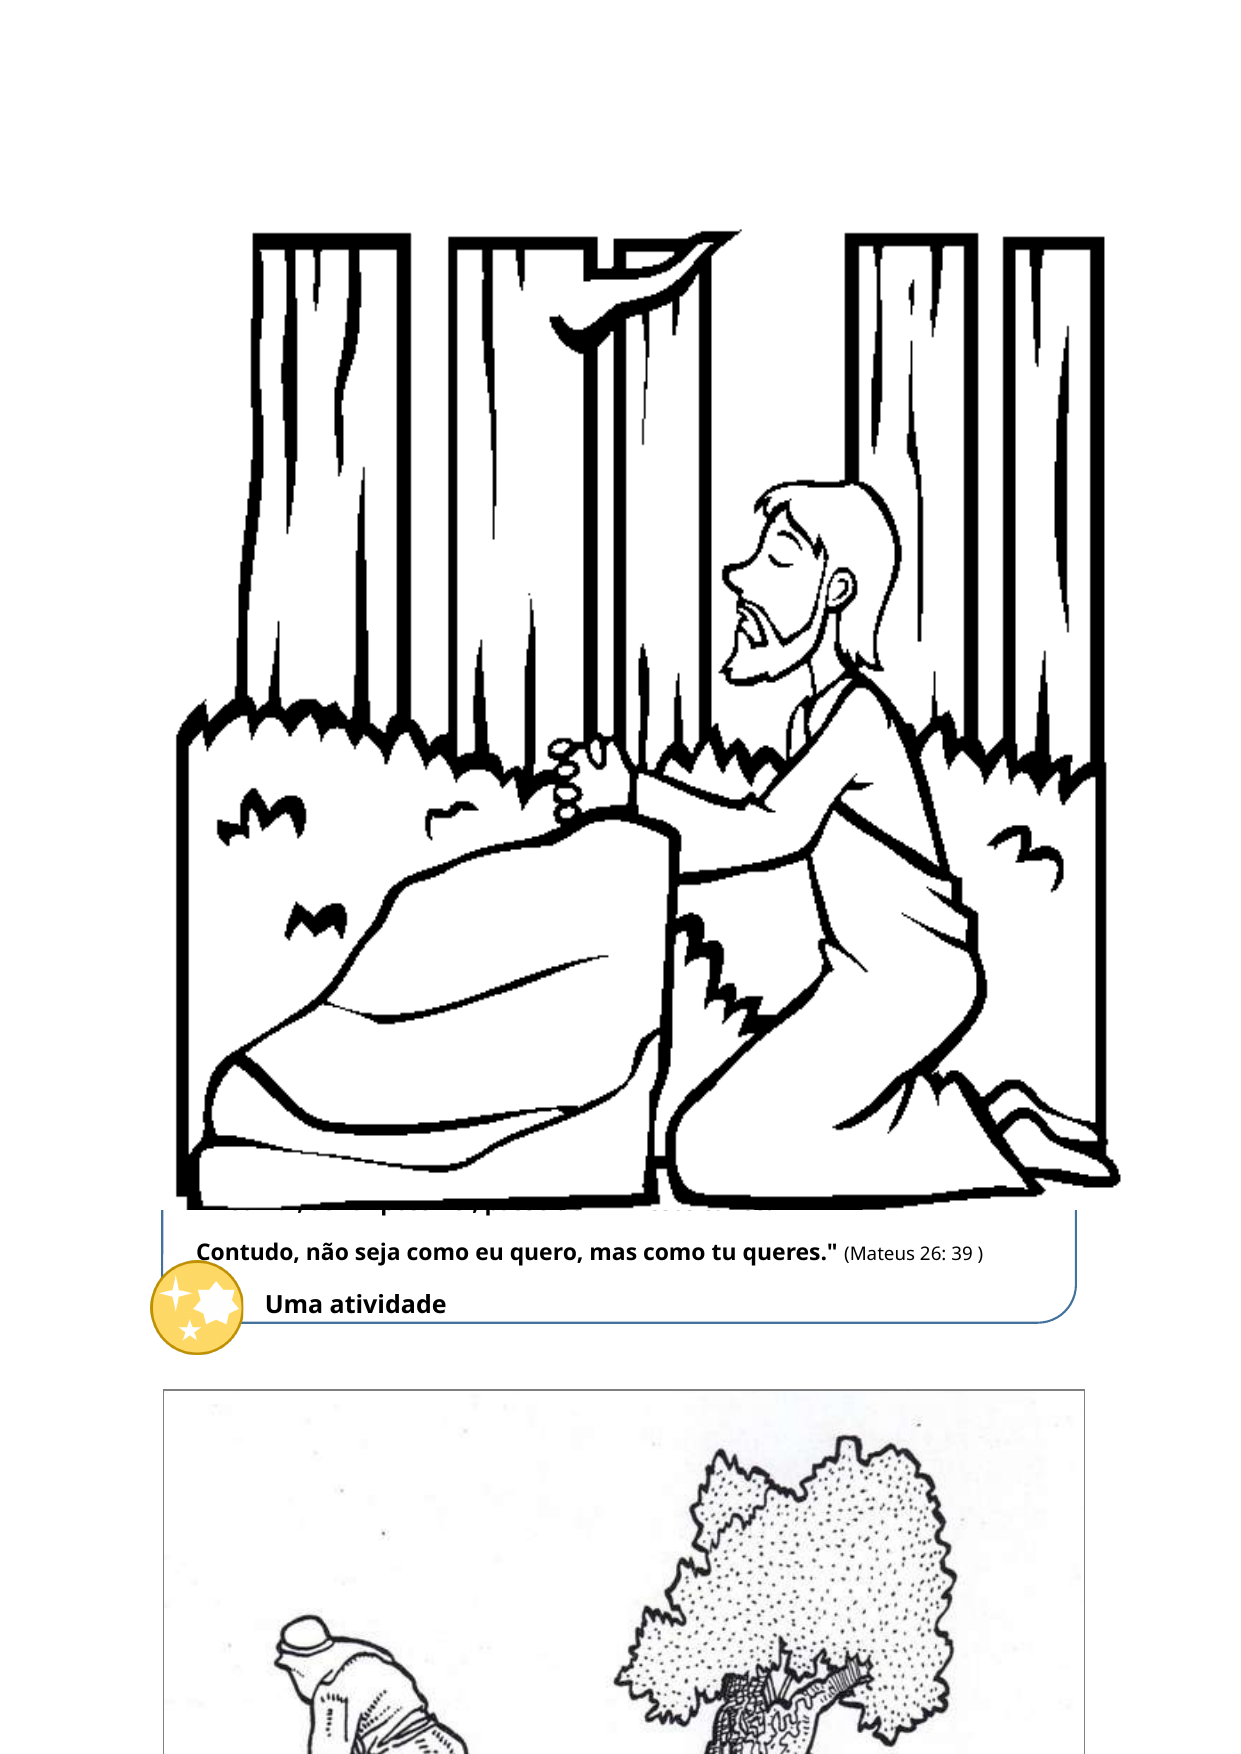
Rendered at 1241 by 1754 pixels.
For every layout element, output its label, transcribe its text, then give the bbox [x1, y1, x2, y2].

text Contudo, não seja como eu quero, mas como tu queres." (Mateus 26: 39 ) [150, 1236, 1090, 1268]
picture [164, 1391, 1084, 1754]
text Uma atividade [244, 1287, 1090, 1321]
picture [150, 1260, 244, 1355]
picture [150, 202, 1135, 1210]
